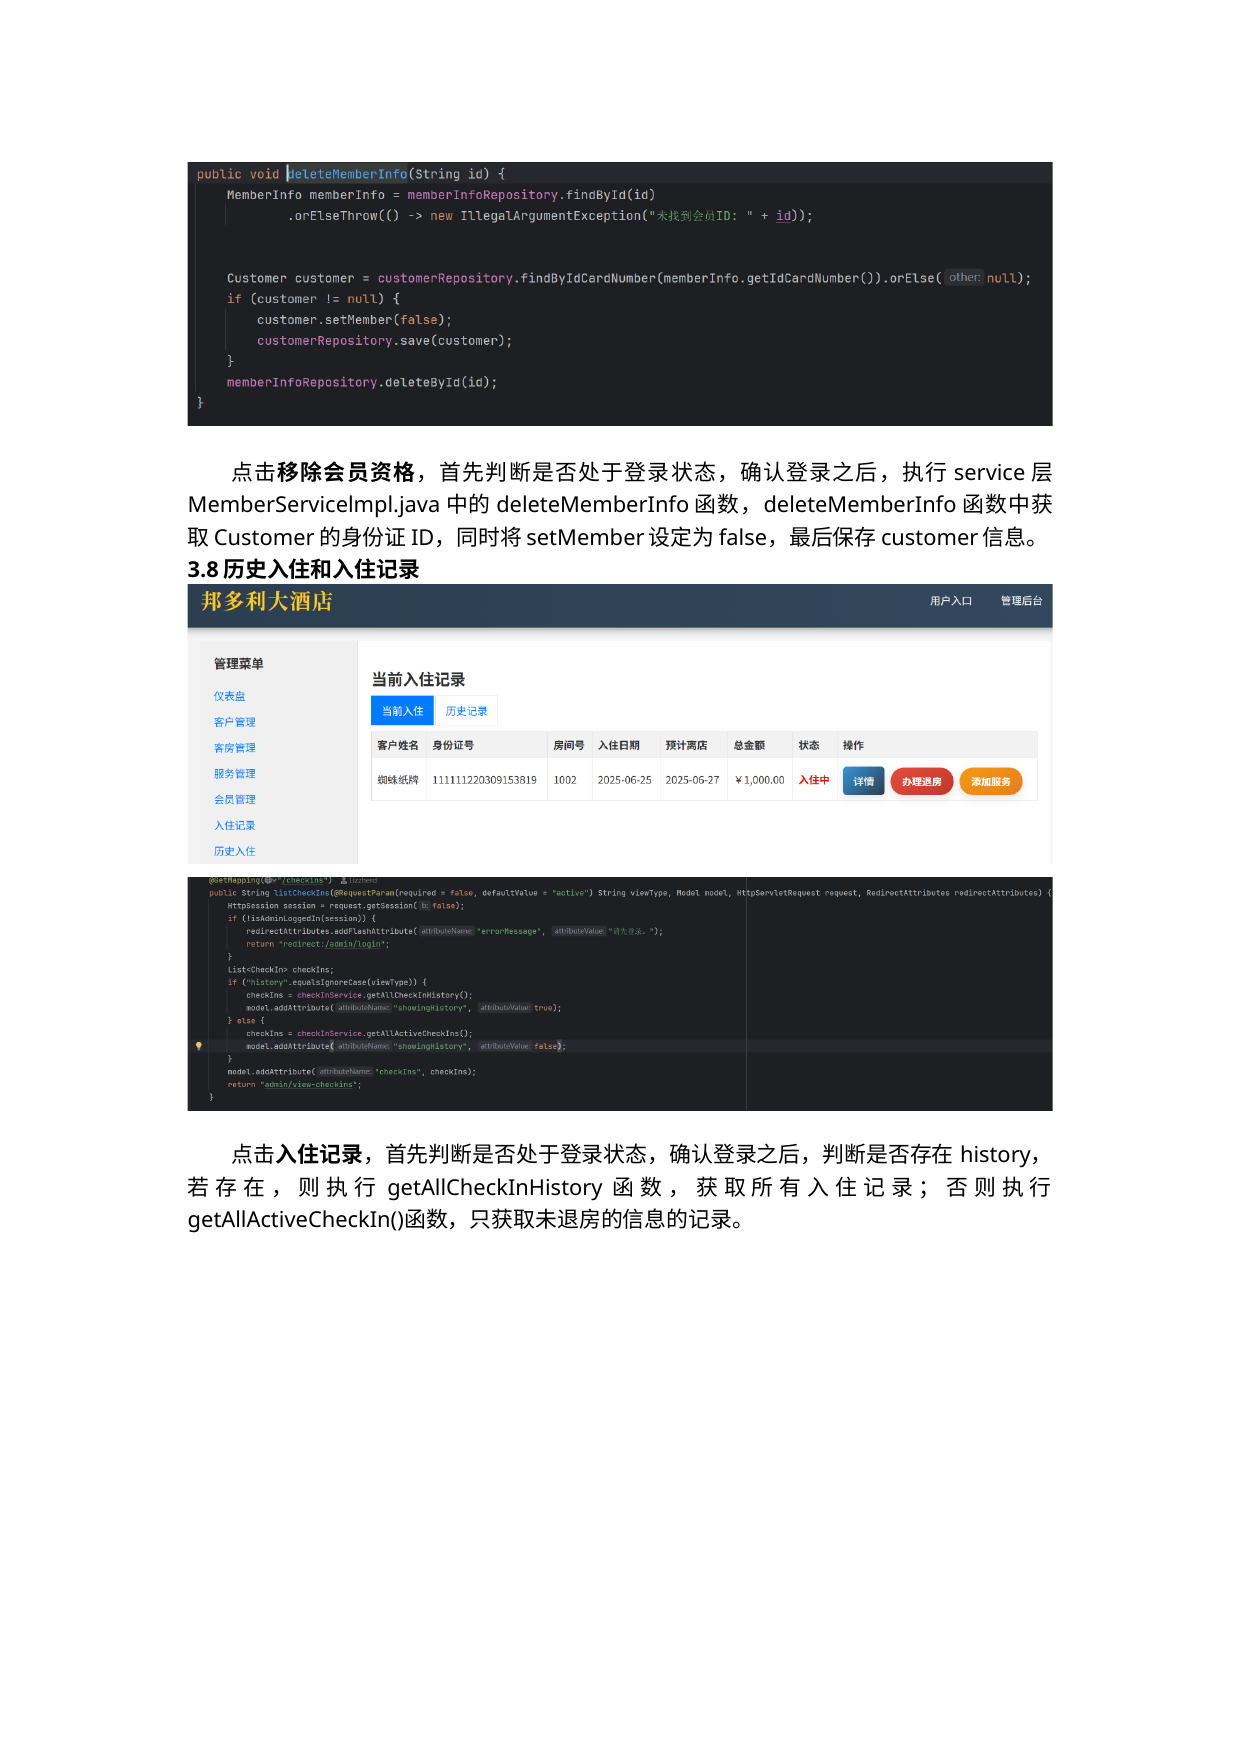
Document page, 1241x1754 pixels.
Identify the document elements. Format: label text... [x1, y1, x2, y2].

picture [187, 584, 1053, 864]
text 3.8历史入住和入住记录 [187, 552, 1053, 584]
text 点击入住记录，首先判断是否处于登录状态，确认登录之后，判断是否存在history，若存在，则执行getAllCheckInHistory函数，获取所有入住记录；否则执行getAllActiveCheckIn()函数，只获取未退房的信息的记录。 [187, 1137, 1053, 1234]
picture [187, 162, 1053, 426]
picture [187, 877, 1053, 1111]
text 点击移除会员资格，首先判断是否处于登录状态，确认登录之后，执行service层MemberServicelmpl.java中的deleteMemberInfo函数，deleteMemberInfo函数中获取Customer的身份证ID，同时将setMember设定为false，最后保存customer信息。 [187, 454, 1053, 552]
